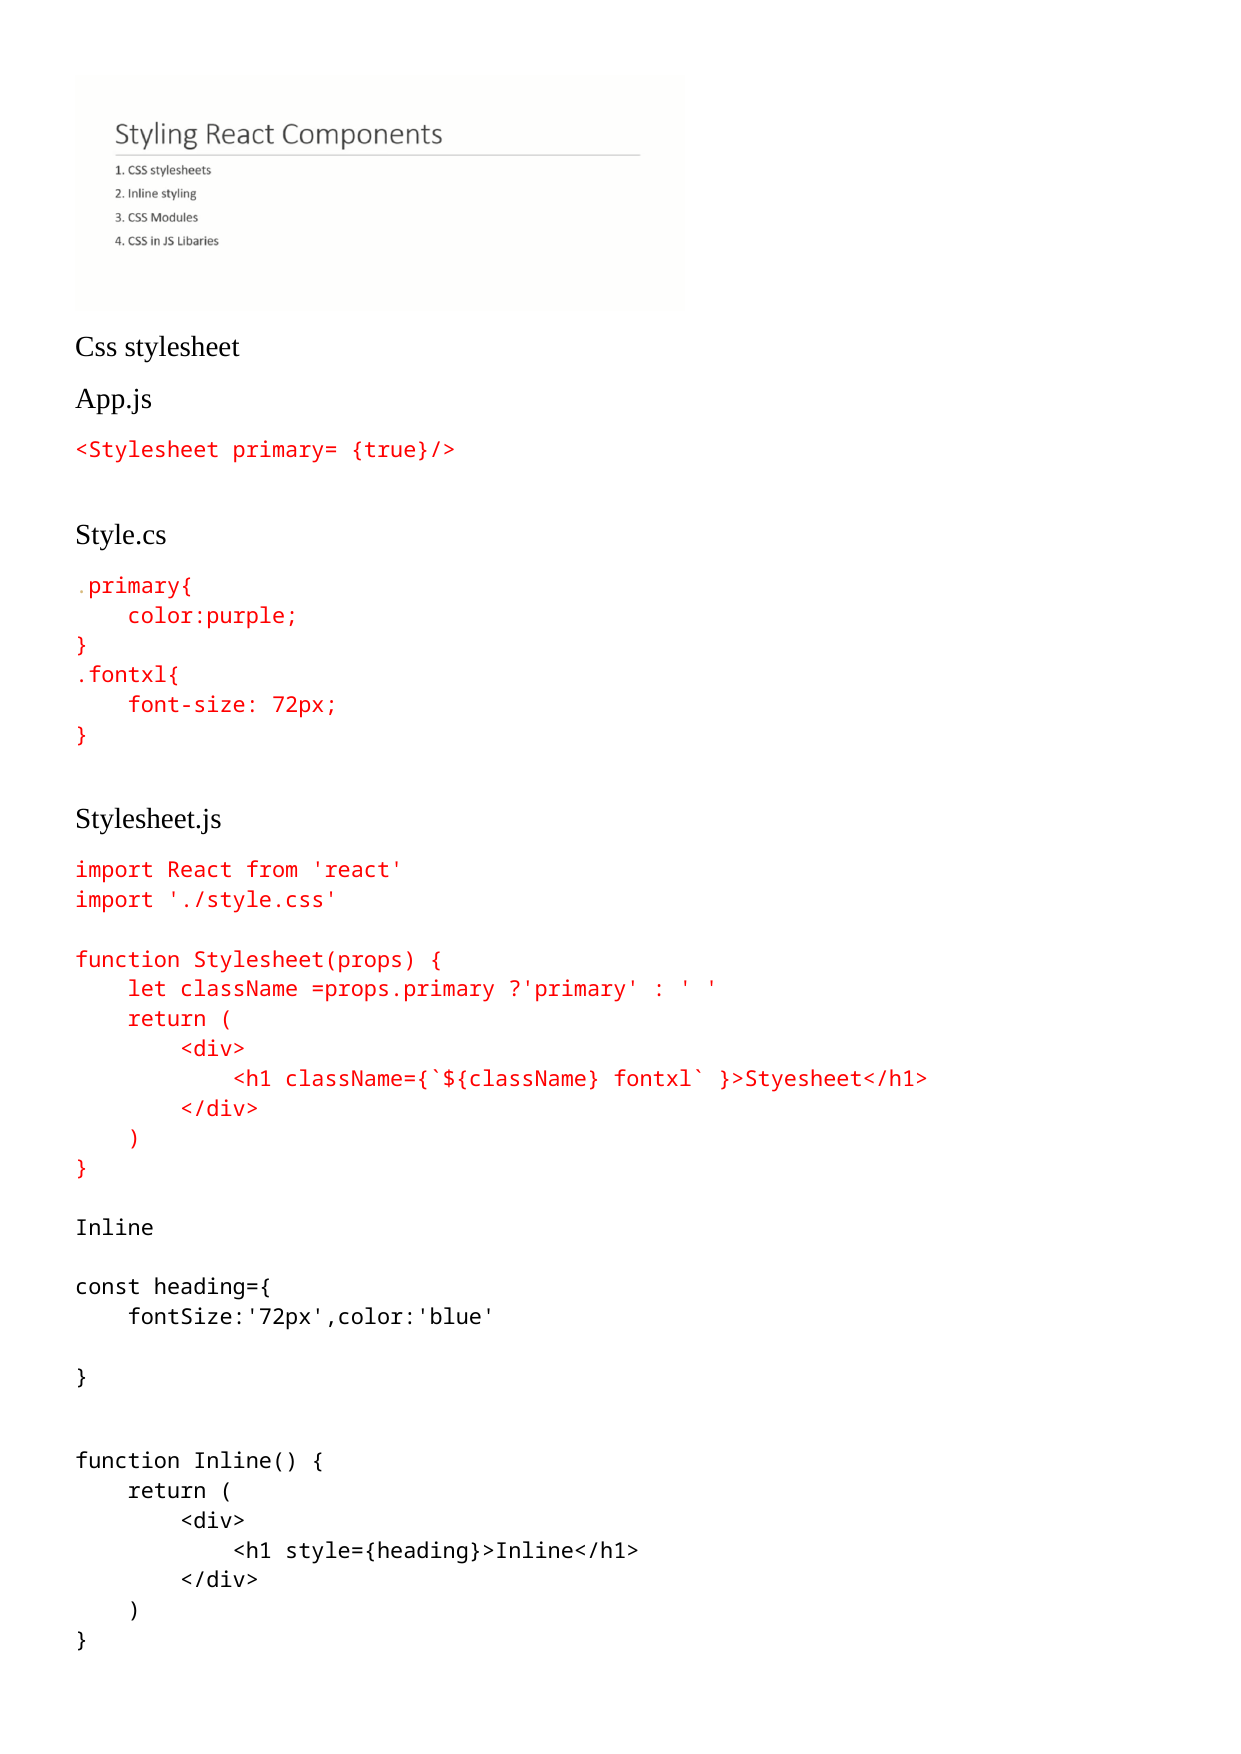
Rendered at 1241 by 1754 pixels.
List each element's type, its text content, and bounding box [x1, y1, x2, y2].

text <div> [75, 1505, 1165, 1535]
text let className =props.primary ?'primary' : ' ' [75, 973, 1165, 1003]
text ) [75, 1122, 1165, 1152]
picture [75, 75, 686, 311]
text Stylesheet.js [75, 801, 1165, 835]
text font-size: 72px; [75, 689, 1165, 719]
text color:purple; [75, 600, 1165, 629]
text } [75, 629, 1165, 659]
text <h1 style={heading}>Inline</h1> [75, 1535, 1165, 1564]
text Css stylesheet [75, 329, 1165, 362]
text import React from 'react' [75, 854, 1165, 884]
text function Inline() { [75, 1445, 1165, 1475]
text <div> [75, 1033, 1165, 1063]
text const heading={ [75, 1271, 1165, 1301]
text <Stylesheet primary= {true}/> [75, 434, 1165, 464]
text Inline [75, 1212, 1165, 1242]
text import './style.css' [75, 884, 1165, 914]
text App.js [75, 382, 1165, 415]
text } [75, 1152, 1165, 1182]
text return ( [75, 1475, 1165, 1505]
text } [75, 1624, 1165, 1654]
text ) [75, 1594, 1165, 1624]
text } [75, 1361, 1165, 1391]
text function Stylesheet(props) { [75, 944, 1165, 973]
text </div> [75, 1093, 1165, 1122]
text .primary{ [75, 570, 1165, 600]
text .fontxl{ [75, 659, 1165, 689]
text } [75, 719, 1165, 749]
text <h1 className={`${className} fontxl` }>Styesheet</h1> [75, 1063, 1165, 1093]
text Style.cs [75, 517, 1165, 551]
text fontSize:'72px',color:'blue' [75, 1301, 1165, 1331]
text return ( [75, 1003, 1165, 1033]
text </div> [75, 1564, 1165, 1594]
